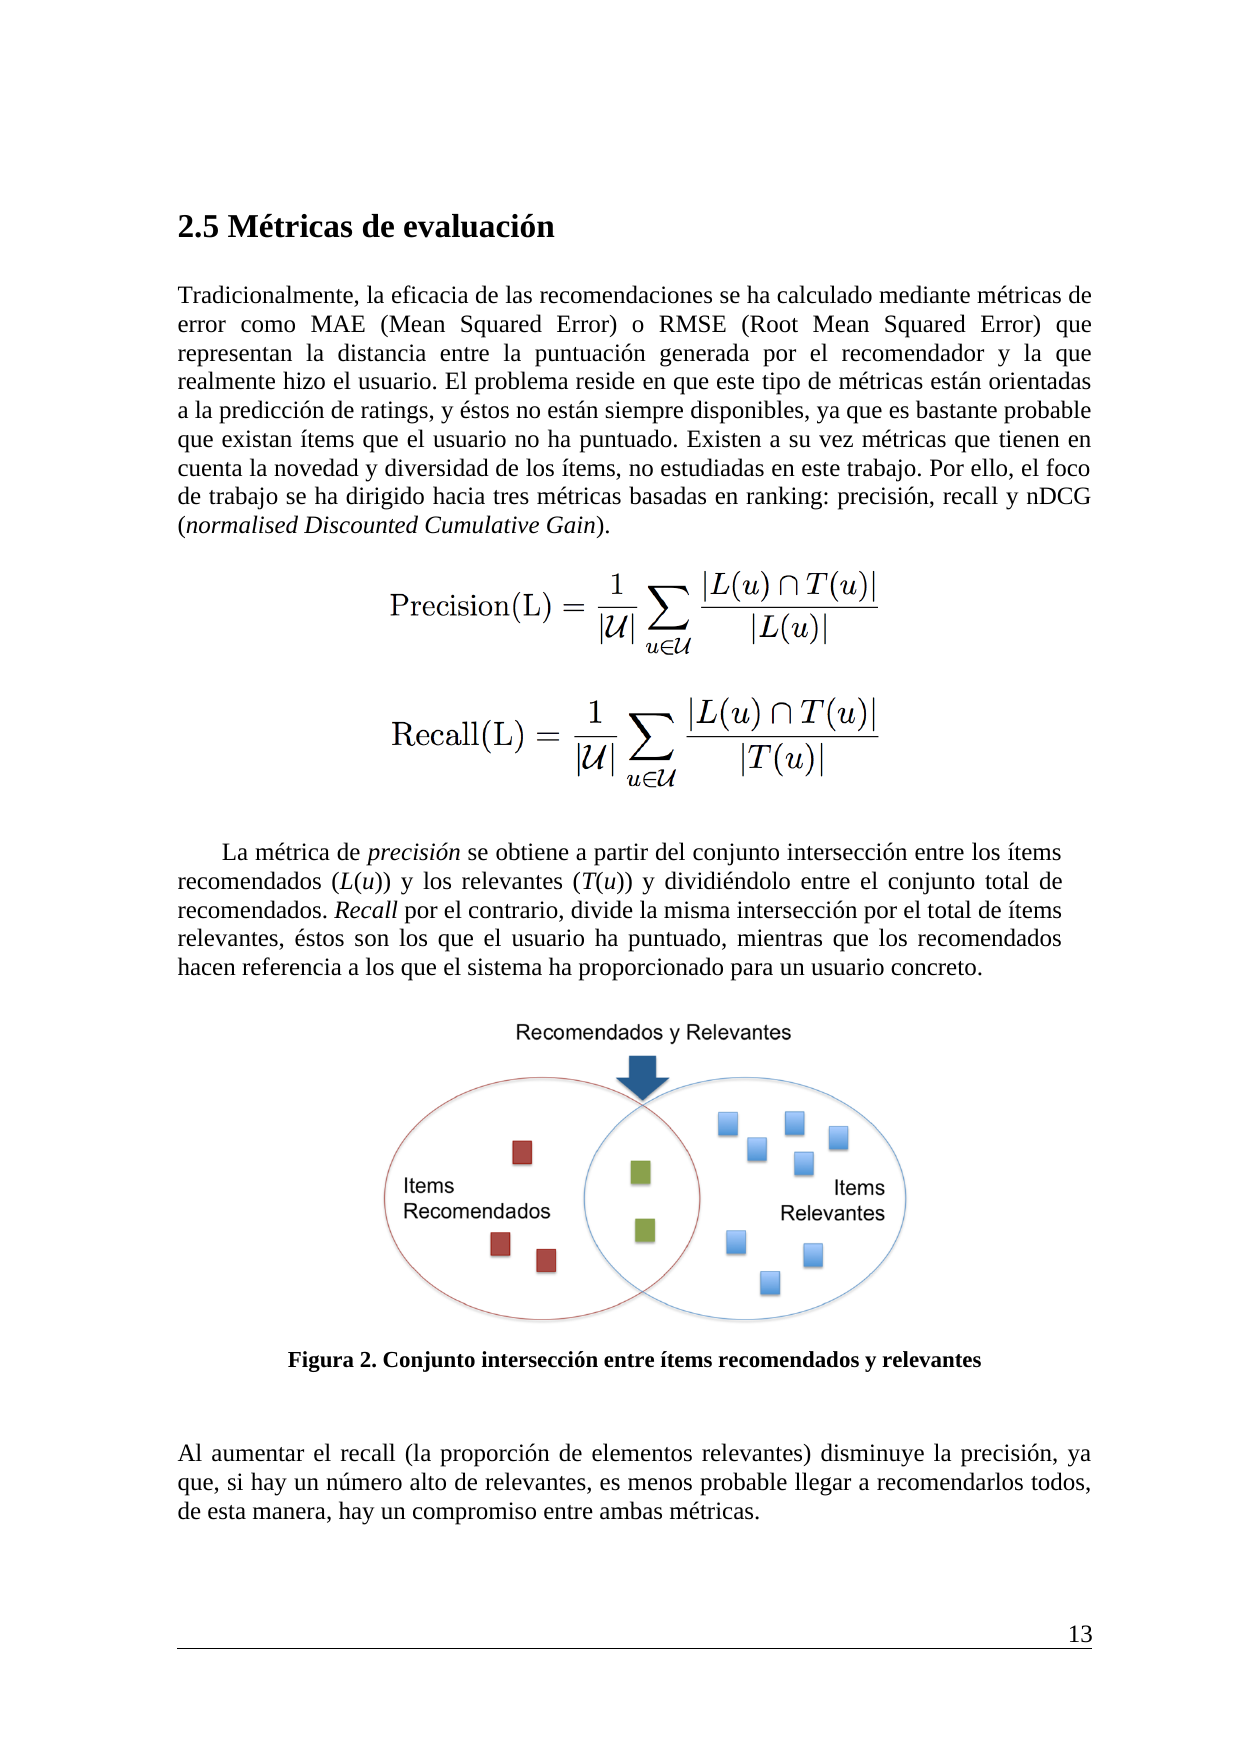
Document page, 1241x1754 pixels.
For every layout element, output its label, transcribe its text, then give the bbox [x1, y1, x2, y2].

picture [380, 561, 889, 662]
subtitle Métricas de evaluación [177, 207, 1063, 245]
text Tradicionalmente, la eficacia de las recomendaciones se ha calculado mediante métricas de error como MAE (Mean Squared Error) o RMSE (Root Mean Squared Error) que representan la distancia entre la puntuación generada por el recomendador y la que realmente hizo el usuario. El problema reside en que este tipo de métricas están orientadas a la predicción de ratings, y éstos no están siempre disponibles, ya que es bastante probable que existan ítems que el usuario no ha puntuado. Existen a su vez métricas que tienen en cuenta la novedad y diversidad de los ítems, no estudiadas en este trabajo. Por ello, el foco de trabajo se ha dirigido hacia tres métricas basadas en ranking: precisión, recall y nDCG (normalised Discounted Cumulative Gain). [177, 280, 1092, 539]
text Al aumentar el recall (la proporción de elementos relevantes) disminuye la precisión, ya que, si hay un número alto de relevantes, es menos probable llegar a recomendarlos todos, de esta manera, hay un compromiso entre ambas métricas. [177, 1438, 1092, 1524]
text La métrica de precisión se obtiene a partir del conjunto intersección entre los ítems recomendados (L(u)) y los relevantes (T(u)) y dividiéndolo entre el conjunto total de recomendados. Recall por el contrario, divide la misma intersección por el total de ítems relevantes, éstos son los que el usuario ha puntuado, mientras que los recomendados hacen referencia a los que el sistema ha proporcionado para un usuario concreto. [177, 837, 1063, 981]
picture [386, 684, 883, 792]
text Figura 2. Conjunto intersección entre ítems recomendados y relevantes [177, 1346, 1092, 1372]
picture [367, 1009, 917, 1334]
